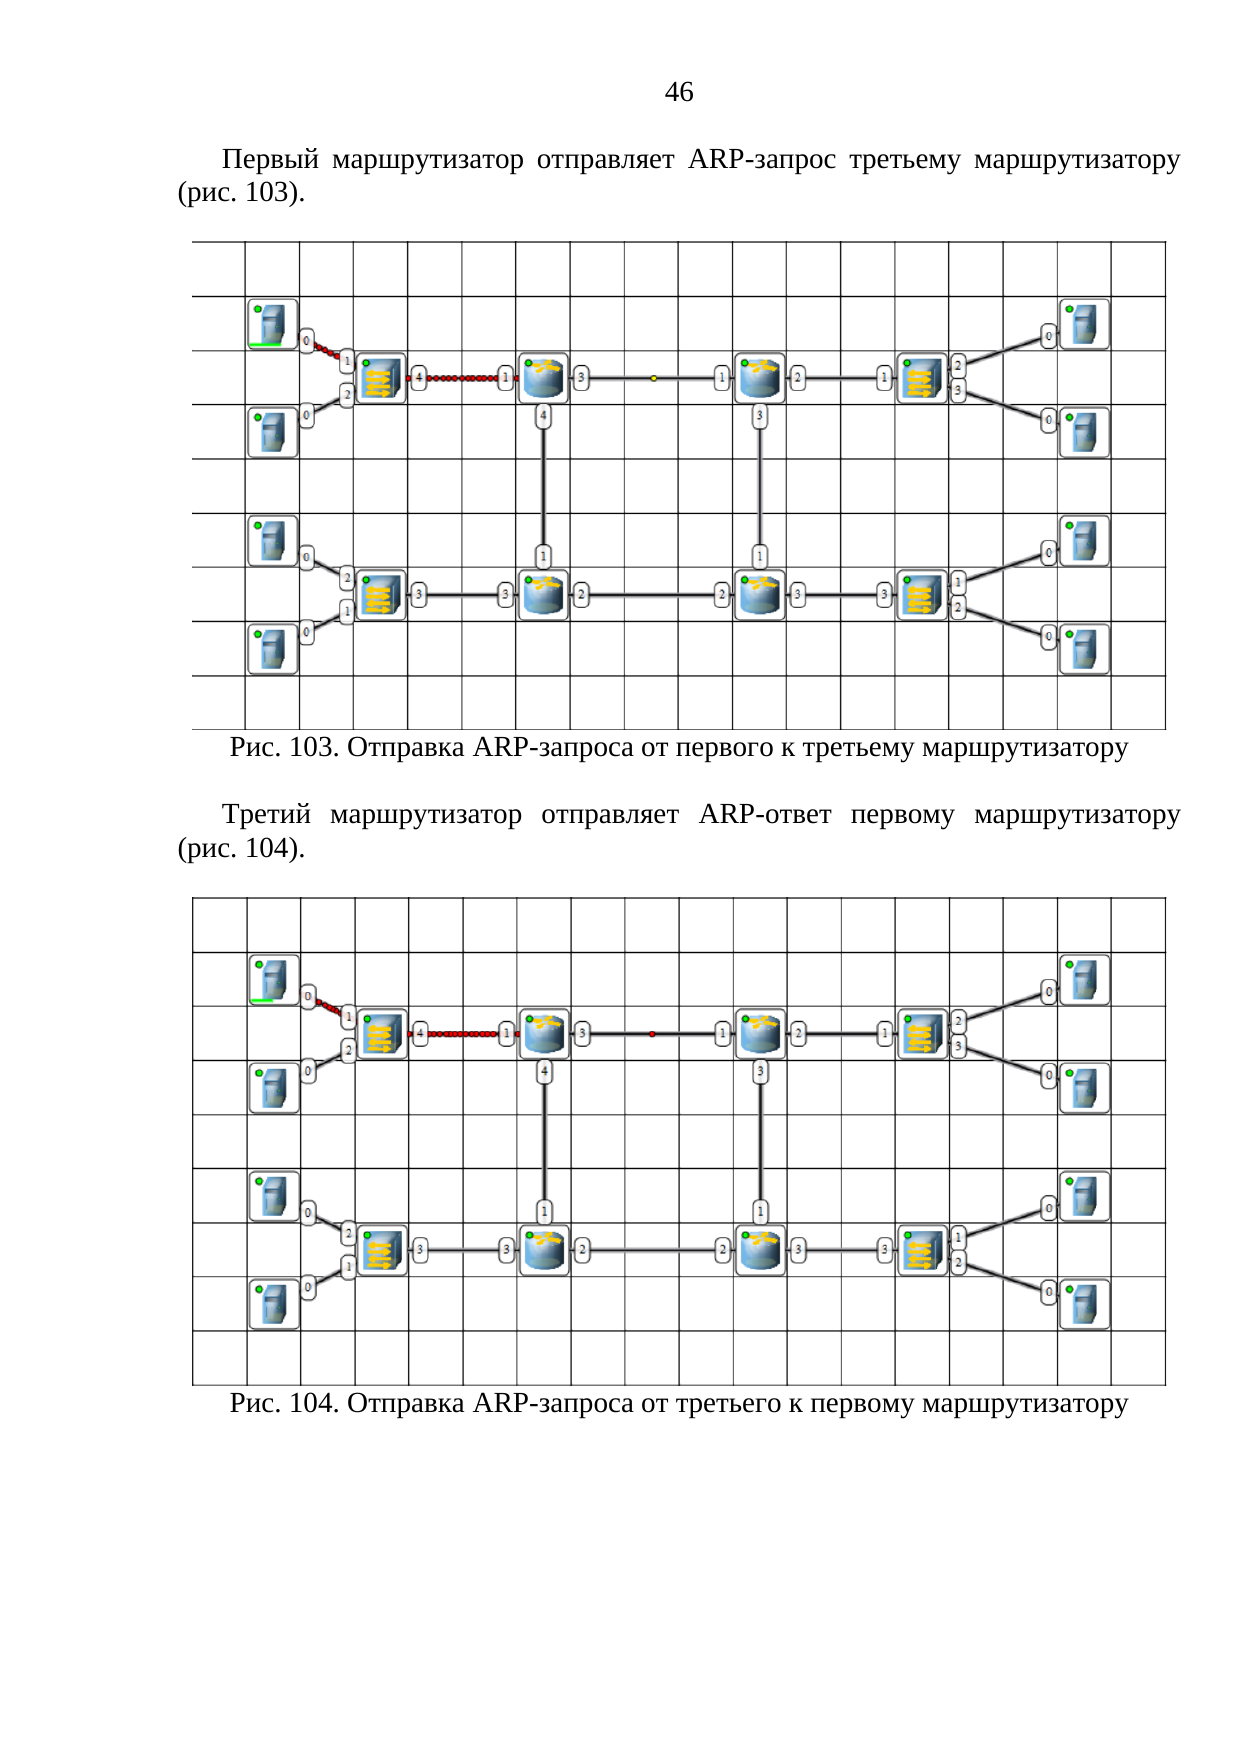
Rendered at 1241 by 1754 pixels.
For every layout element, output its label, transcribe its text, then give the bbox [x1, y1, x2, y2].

text Третий маршрутизатор отправляет ARP-ответ первому маршрутизатору (рис. 104). [177, 796, 1181, 863]
picture [192, 897, 1167, 1386]
picture [192, 241, 1167, 730]
text Рис. 104. Отправка ARP-запроса от третьего к первому маршрутизатору [177, 1386, 1181, 1419]
text Первый маршрутизатор отправляет ARP-запрос третьему маршрутизатору (рис. 103). [177, 141, 1181, 208]
text Рис. 103. Отправка ARP-запроса от первого к третьему маршрутизатору [177, 729, 1181, 763]
